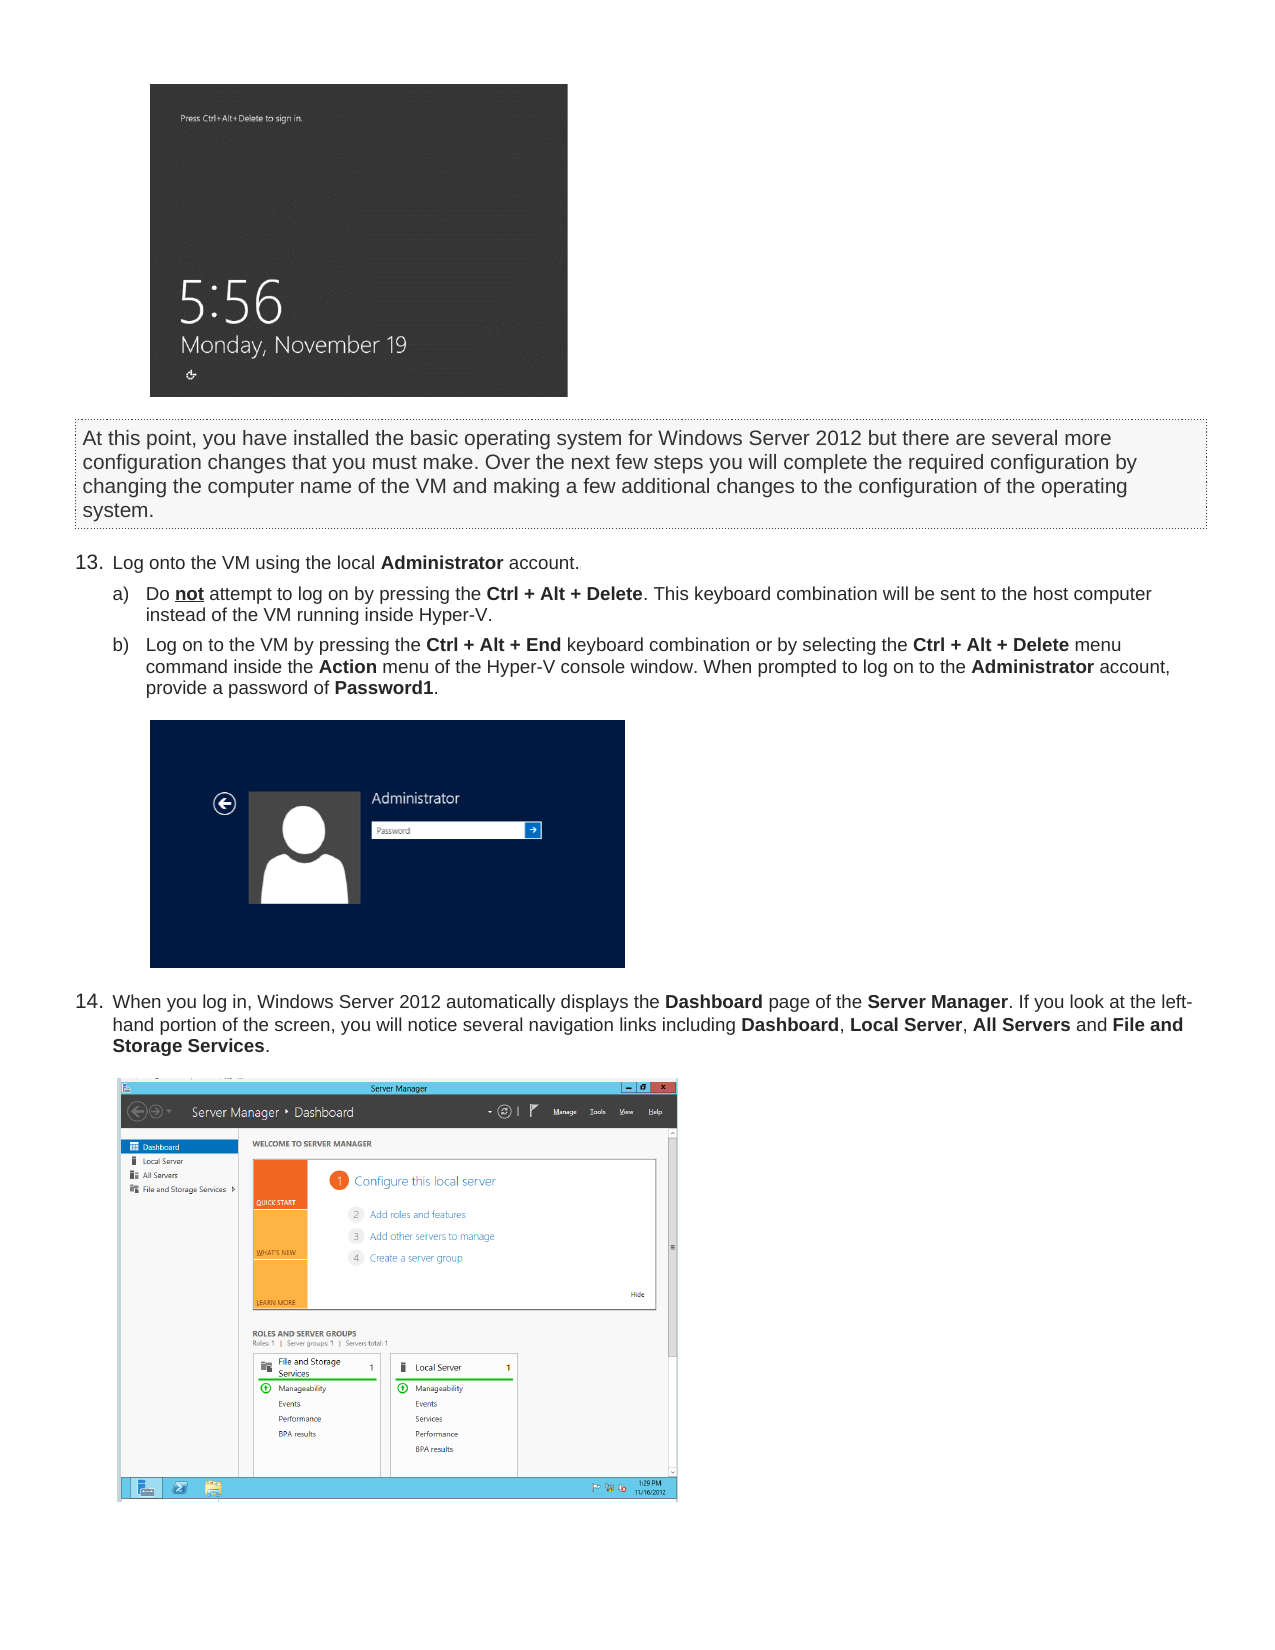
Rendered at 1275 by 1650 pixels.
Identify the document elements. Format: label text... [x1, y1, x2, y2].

text Log onto the VM using the local Administrator account. [75, 550, 1200, 574]
text At this point, you have installed the basic operating system for Windows Server 2012 but there are several more configuration changes that you must make. Over the next few steps you will complete the required configuration by changing the computer name of the VM and making a few additional changes to the configuration of the operating system. [75, 419, 1207, 529]
text When you log in, Windows Server 2012 automatically displays the Dashboard page of the Server Manager. If you look at the left-hand portion of the screen, you will notice several navigation links including Dashboard, Local Server, All Servers and File and Storage Services. [75, 989, 1200, 1056]
picture [150, 84, 568, 397]
picture [117, 1078, 678, 1502]
text Log on to the VM by pressing the Ctrl + Alt + End keyboard combination or by selecting the Ctrl + Alt + Delete menu command inside the Action menu of the Hyper-V console window. When prompted to log on to the Administrator account, provide a password of Password1. [112, 634, 1200, 699]
picture [150, 720, 625, 968]
text Do not attempt to log on by pressing the Ctrl + Alt + Delete. This keyboard combination will be sent to the host computer instead of the VM running inside Hyper-V. [112, 582, 1200, 626]
